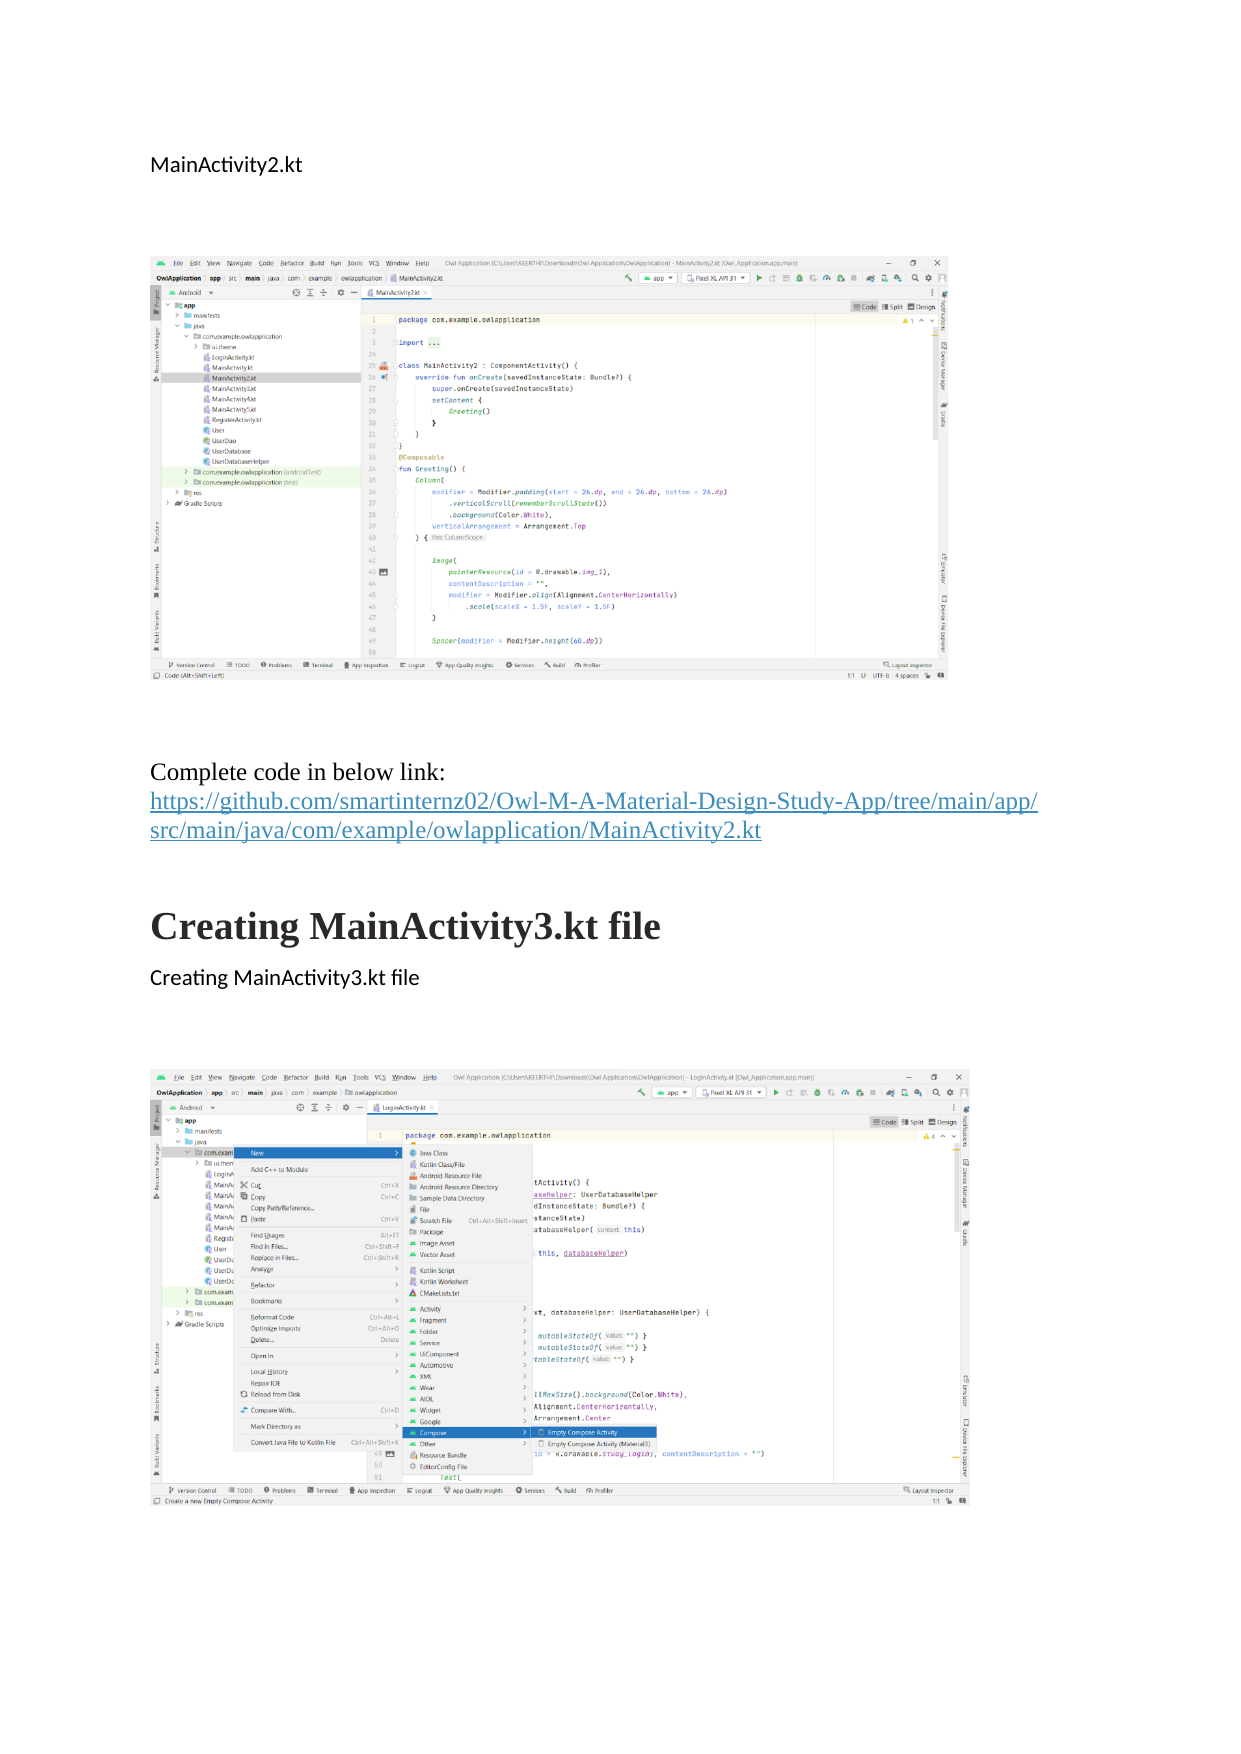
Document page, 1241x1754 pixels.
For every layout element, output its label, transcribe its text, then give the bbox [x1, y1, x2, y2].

picture [150, 1069, 971, 1506]
text MainActivity2.kt [150, 150, 1090, 178]
picture [150, 256, 949, 680]
subtitle Creating MainActivity3.kt file [150, 901, 1090, 948]
text https://github.com/smartinternz02/Owl-M-A-Material-Design-Study-App/tree/main/app/src/main/java/com/example/owlapplication/MainActivity2.kt [150, 786, 1090, 844]
text Complete code in below link: [150, 757, 1090, 786]
text Creating MainActivity3.kt file [150, 963, 1090, 991]
